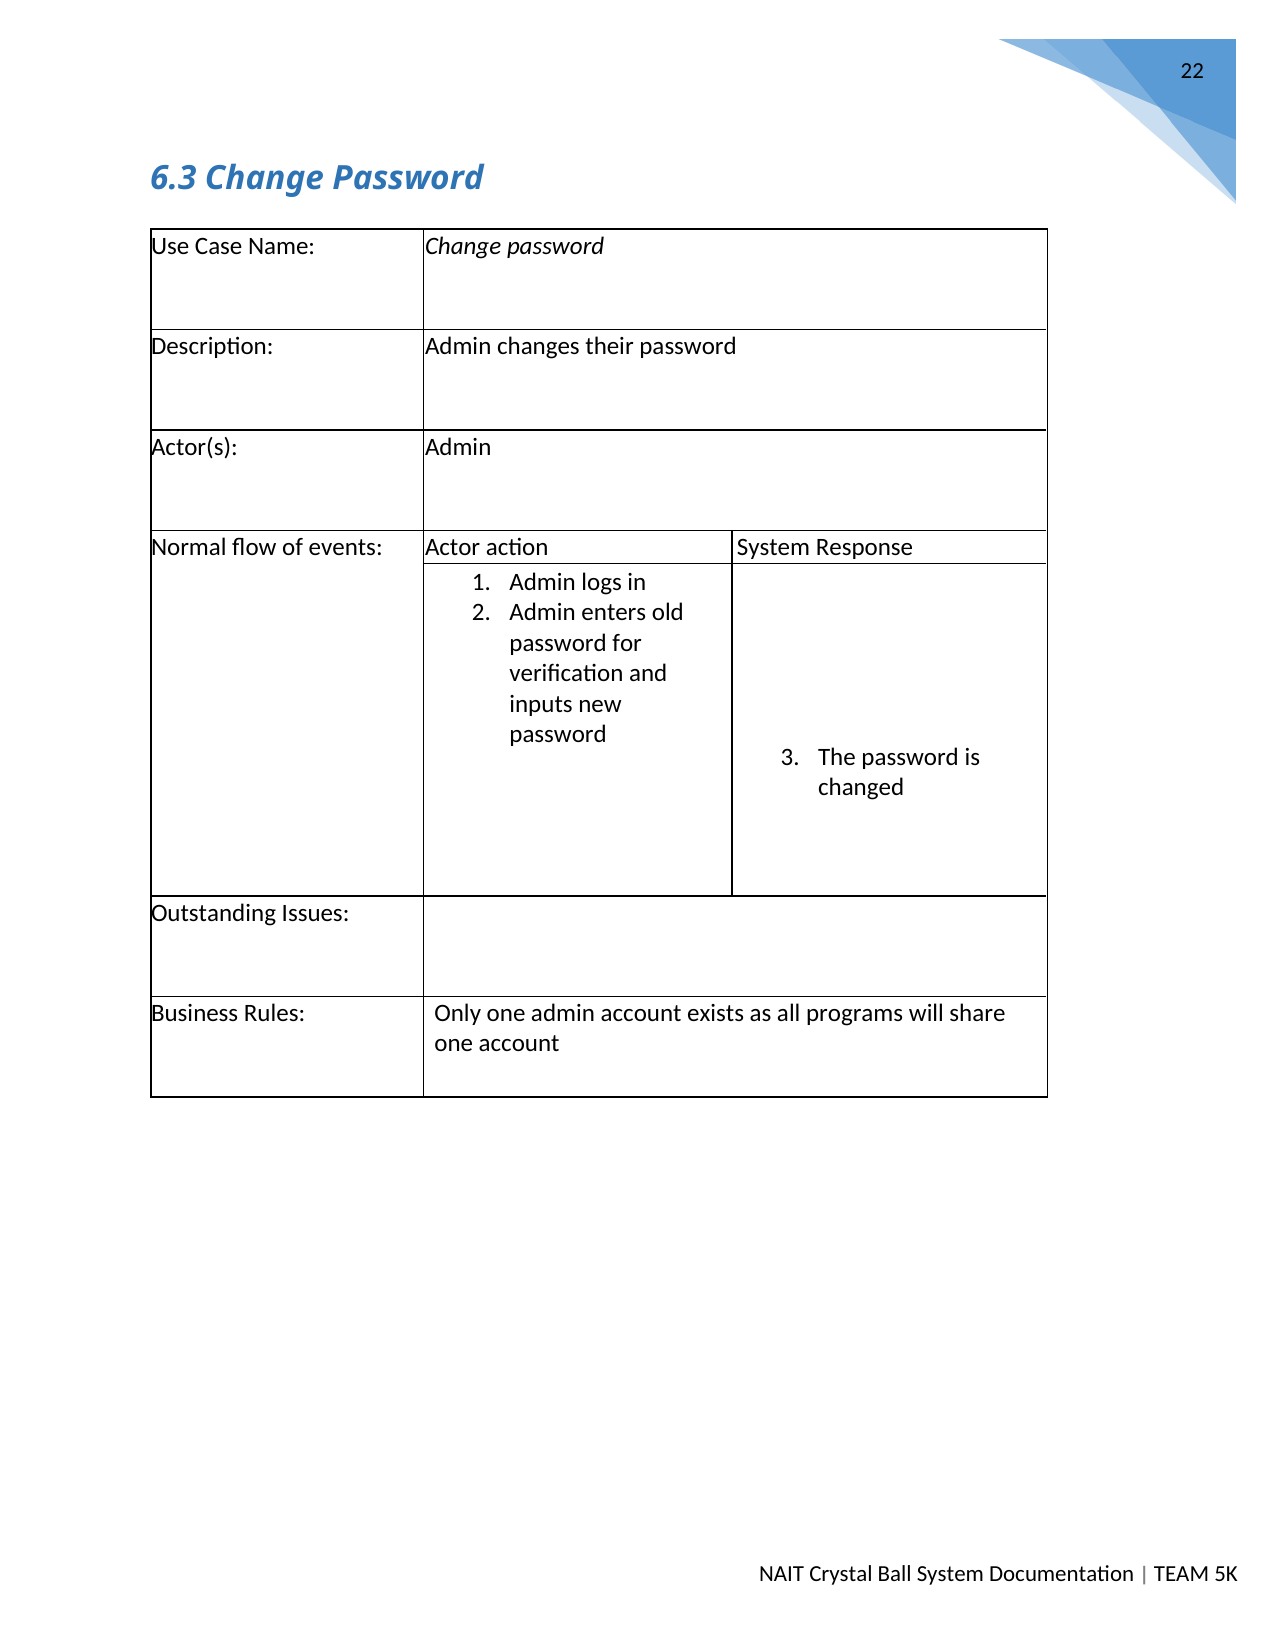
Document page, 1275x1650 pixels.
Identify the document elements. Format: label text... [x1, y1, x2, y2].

table_cell Actor(s): [152, 431, 423, 529]
table_cell Business Rules: [152, 997, 423, 1096]
table_cell Admin logs in Admin enters old password for verification and inputs new password [424, 564, 731, 895]
table_cell Admin [424, 429, 1047, 529]
table_cell Description: [152, 330, 423, 429]
table_cell The password is changed [733, 563, 1047, 895]
table_cell Actor action [424, 531, 731, 563]
picture [997, 39, 1236, 205]
table_header Use Case Name: [152, 230, 423, 329]
table_cell System Response [733, 530, 1047, 563]
table_cell Normal flow of events: [152, 531, 423, 895]
table_header Change password [424, 230, 1047, 329]
table_cell [424, 895, 1047, 996]
subtitle 6.3 Change Password [150, 154, 1125, 199]
table_cell Admin changes their password [424, 329, 1047, 429]
table_cell Only one admin account exists as all programs will share one account [424, 996, 1047, 1096]
table_cell Outstanding Issues: [152, 897, 423, 996]
